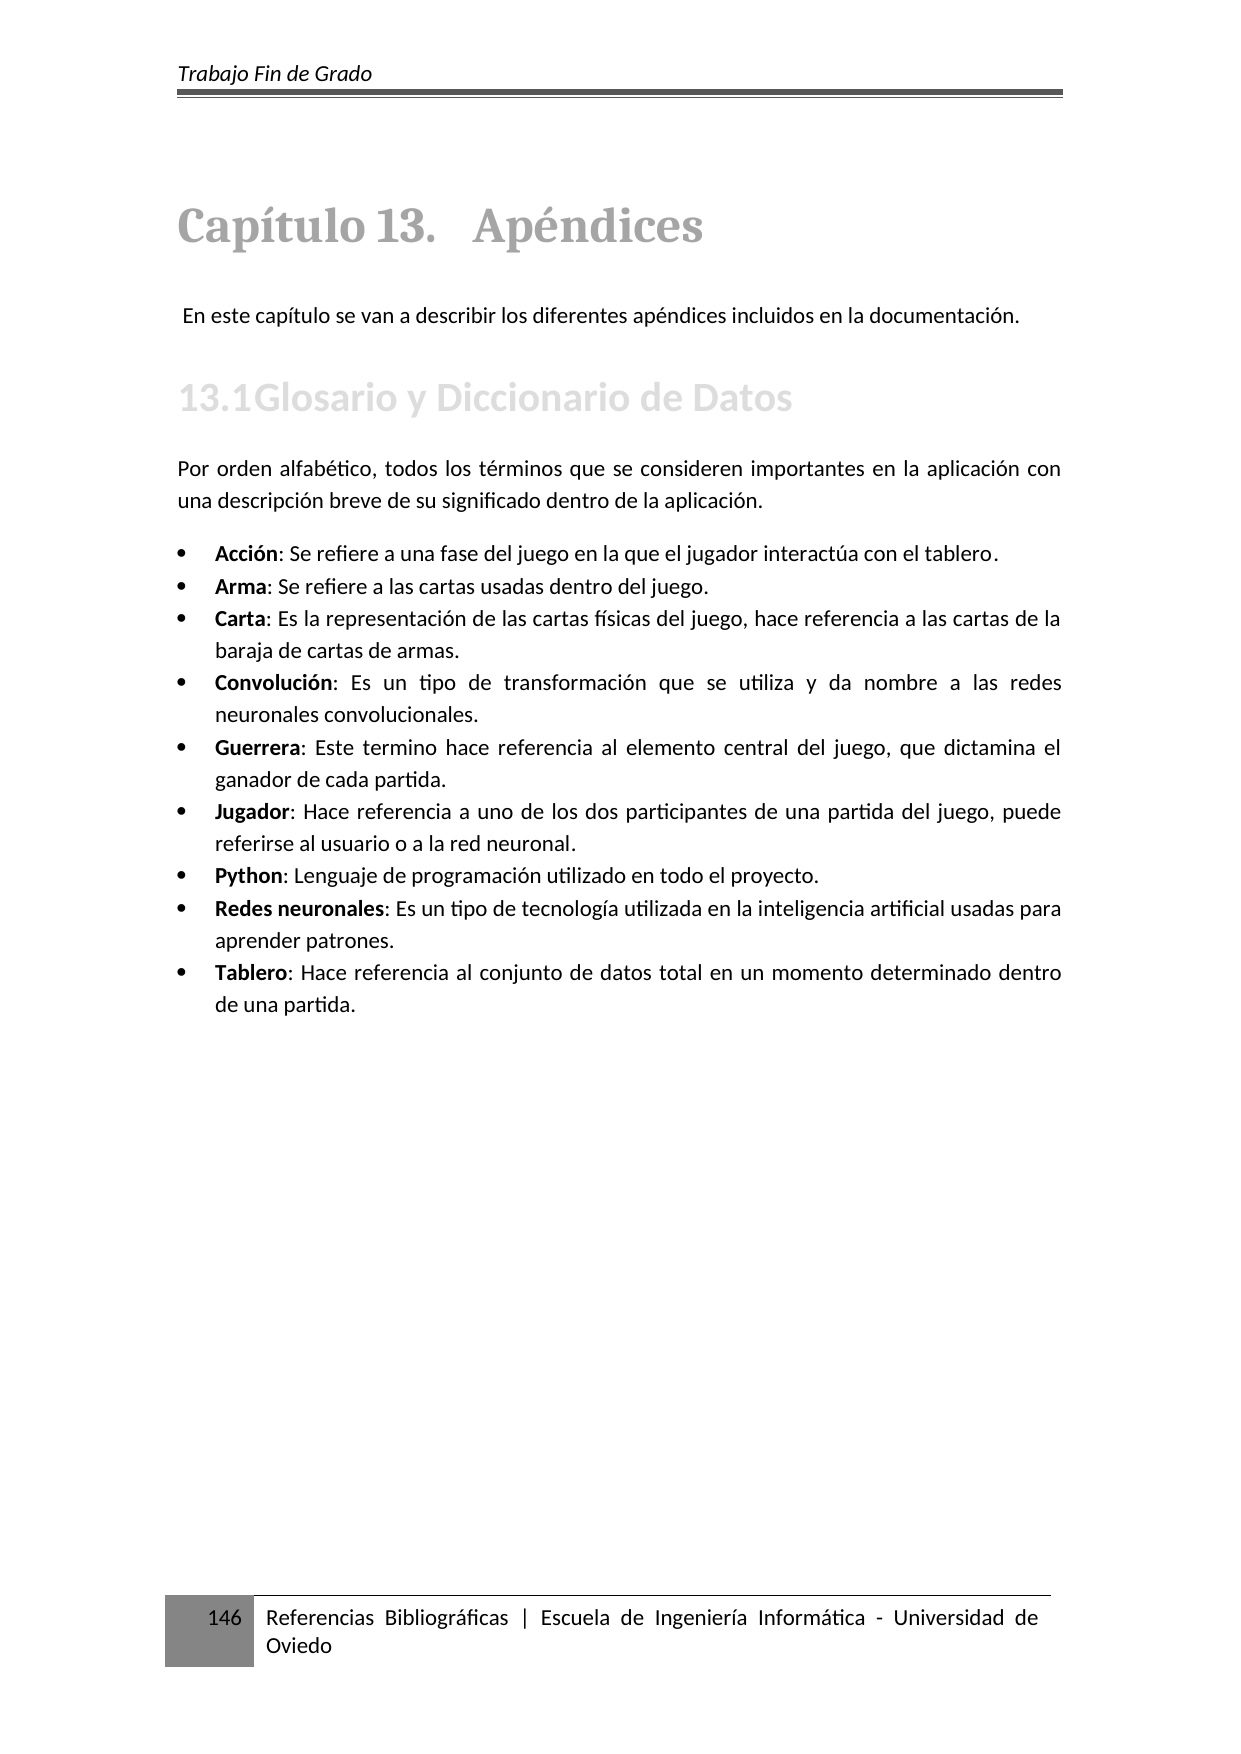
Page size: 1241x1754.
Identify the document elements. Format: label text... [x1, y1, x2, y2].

list Carta: Es la representación de las cartas físicas del juego, hace referencia a las cartas de la baraja de cartas de armas. [177, 604, 1063, 664]
subtitle Glosario y Diccionario de Datos [177, 371, 1063, 422]
list Arma: Se refiere a las cartas usadas dentro del juego. [177, 572, 1063, 600]
list Python: Lenguaje de programación utilizado en todo el proyecto. [177, 861, 1063, 889]
list Guerrera: Este termino hace referencia al elemento central del juego, que dictamina el ganador de cada partida. [177, 733, 1063, 793]
list Redes neuronales: Es un tipo de tecnología utilizada en la inteligencia artificial usadas para aprender patrones. [177, 894, 1063, 954]
text Por orden alfabético, todos los términos que se consideren importantes en la aplicación con una descripción breve de su significado dentro de la aplicación. [177, 454, 1063, 514]
text En este capítulo se van a describir los diferentes apéndices incluidos en la documentación. [177, 301, 1063, 329]
list Jugador: Hace referencia a uno de los dos participantes de una partida del juego, puede referirse al usuario o a la red neuronal. [177, 797, 1063, 857]
subtitle Apéndices [177, 198, 1063, 255]
list Acción: Se refiere a una fase del juego en la que el jugador interactúa con el tablero. [177, 539, 1063, 568]
list Tablero: Hace referencia al conjunto de datos total en un momento determinado dentro de una partida. [177, 958, 1063, 1018]
list Convolución: Es un tipo de transformación que se utiliza y da nombre a las redes neuronales convolucionales. [177, 668, 1063, 728]
